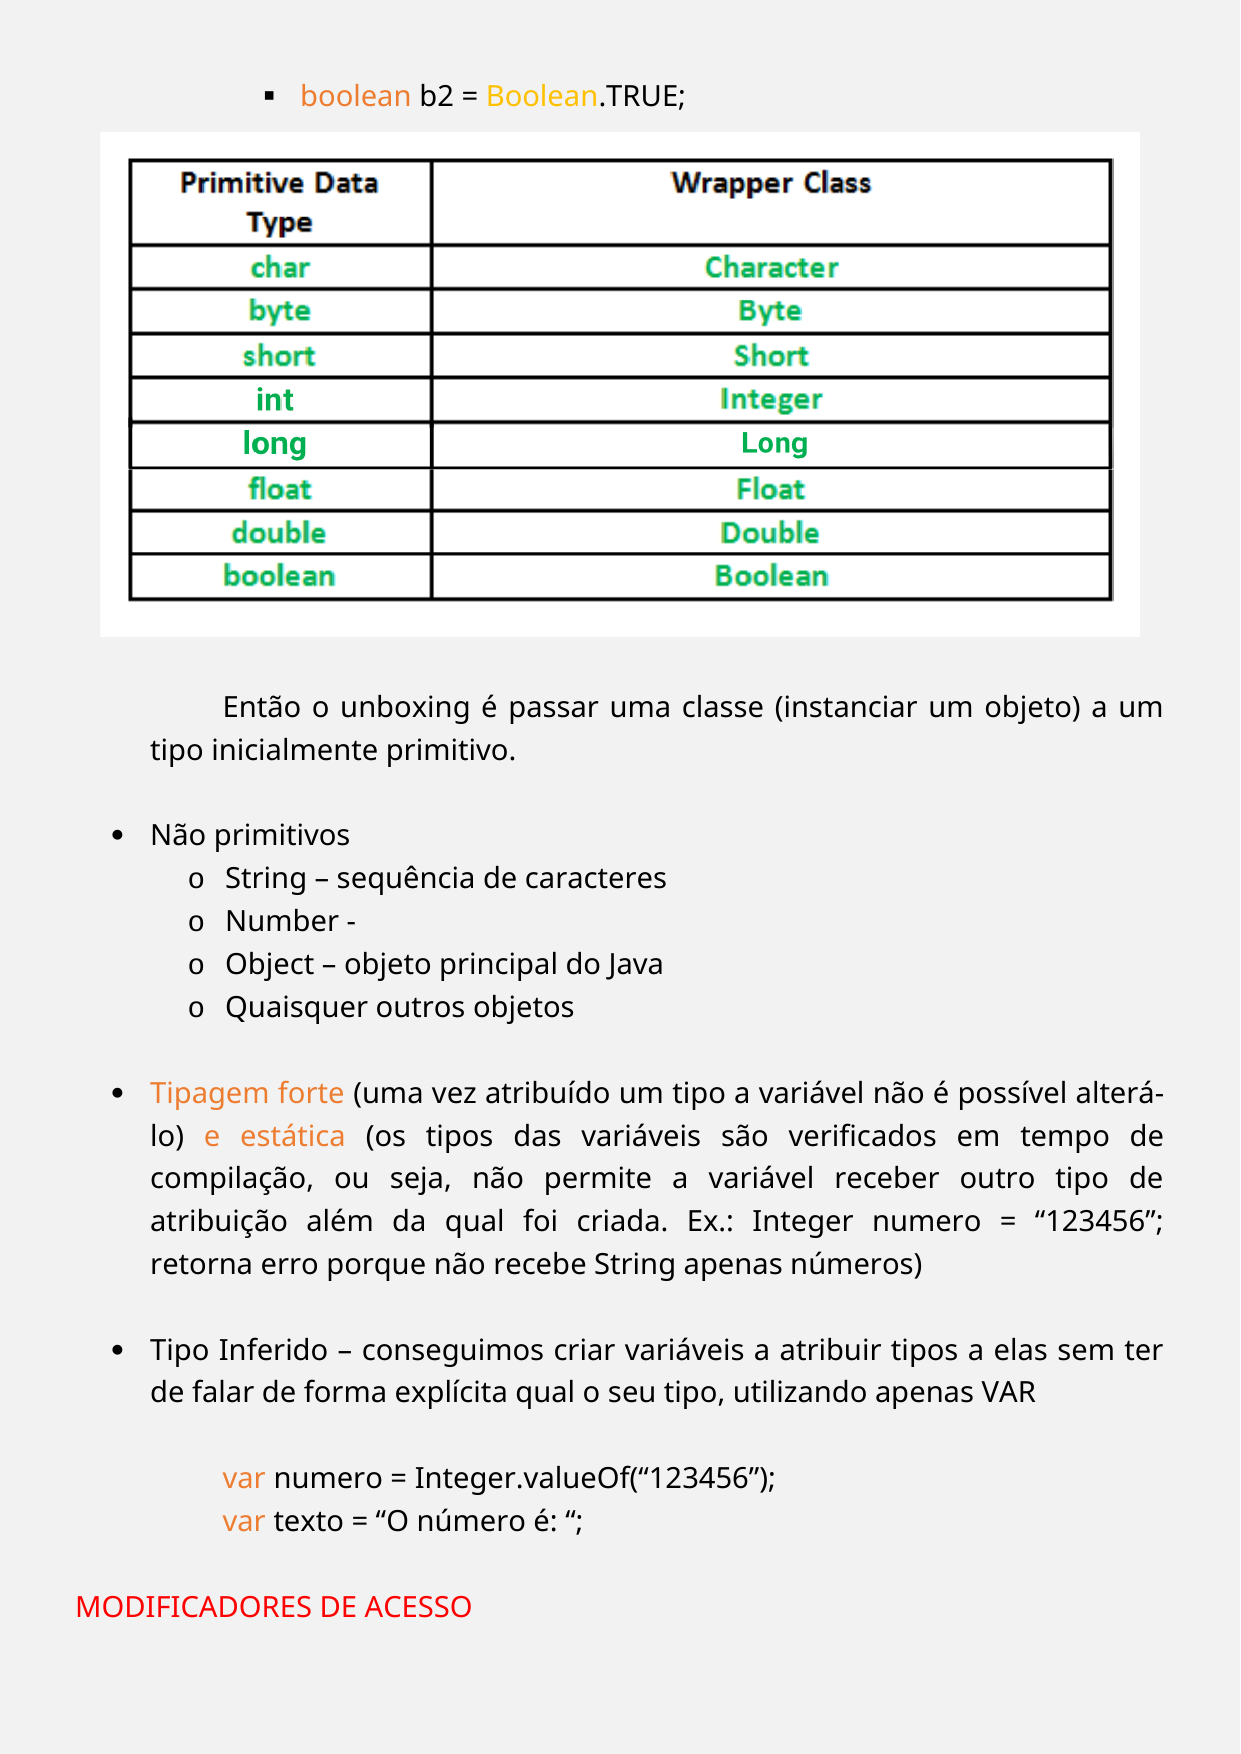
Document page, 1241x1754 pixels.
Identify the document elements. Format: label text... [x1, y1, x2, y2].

list Não primitivos [112, 814, 1165, 854]
list var texto = “O número é: “; [222, 1500, 1165, 1540]
list Object – objeto principal do Java [187, 943, 1165, 983]
list Number - [187, 900, 1165, 940]
list String – sequência de caracteres [187, 857, 1165, 897]
list boolean b2 = Boolean.TRUE; [262, 75, 1165, 115]
list Tipagem forte (uma vez atribuído um tipo a variável não é possível alterá-lo) e estática (os tipos das variáveis são verificados em tempo de compilação, ou seja, não permite a variável receber outro tipo de atribuição além da qual foi criada. Ex.: Integer numero = “123456”; retorna erro porque não recebe String apenas números) [112, 1072, 1165, 1283]
picture [100, 132, 1140, 637]
list Quaisquer outros objetos [187, 986, 1165, 1026]
list Então o unboxing é passar uma classe (instanciar um objeto) a um tipo inicialmente primitivo. [150, 686, 1165, 768]
list var numero = Integer.valueOf(“123456”); [222, 1457, 1165, 1497]
list Tipo Inferido – conseguimos criar variáveis a atribuir tipos a elas sem ter de falar de forma explícita qual o seu tipo, utilizando apenas VAR [112, 1329, 1165, 1411]
text MODIFICADORES DE ACESSO [75, 1586, 1165, 1626]
